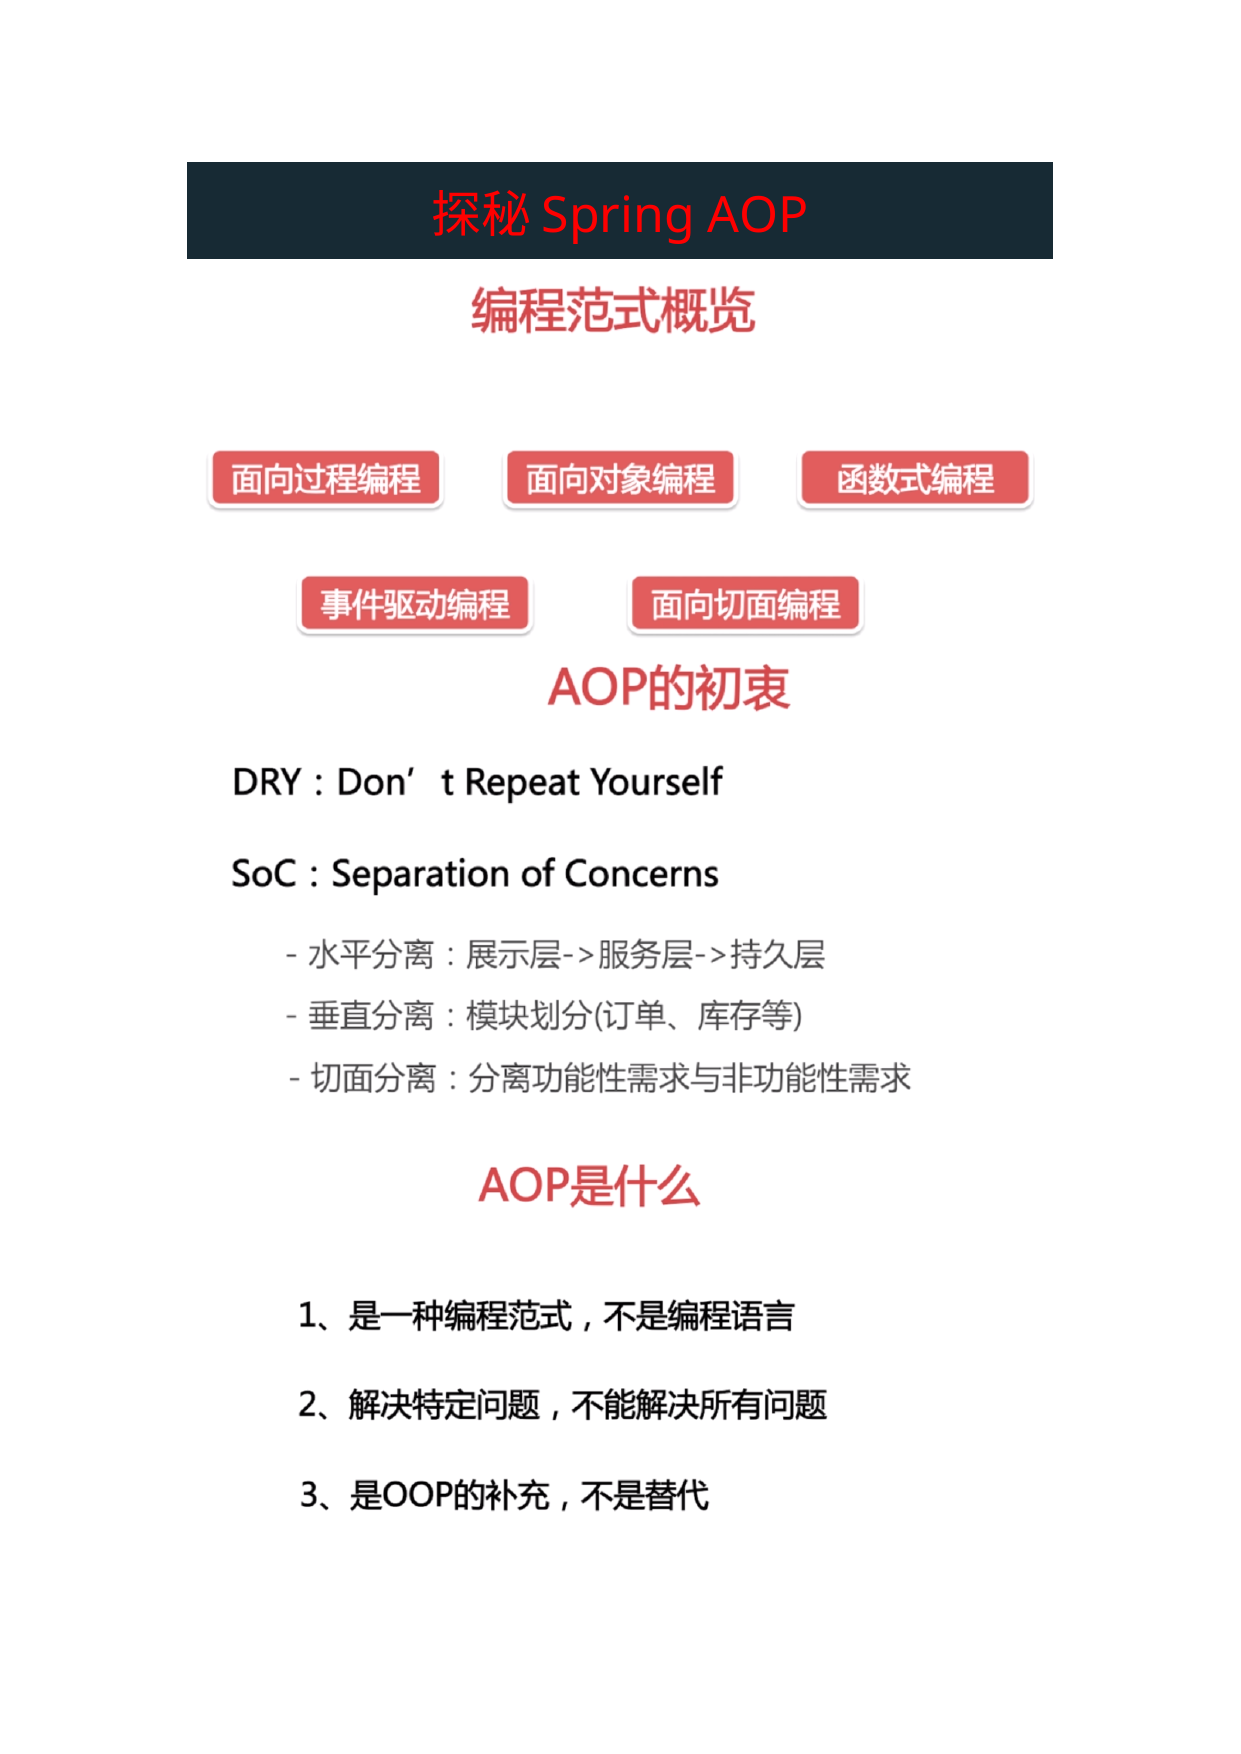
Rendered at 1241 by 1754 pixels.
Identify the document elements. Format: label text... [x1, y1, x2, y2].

picture [187, 1149, 944, 1528]
picture [187, 272, 1053, 645]
text 探秘Spring AOP [187, 162, 1053, 259]
picture [187, 662, 1053, 1127]
